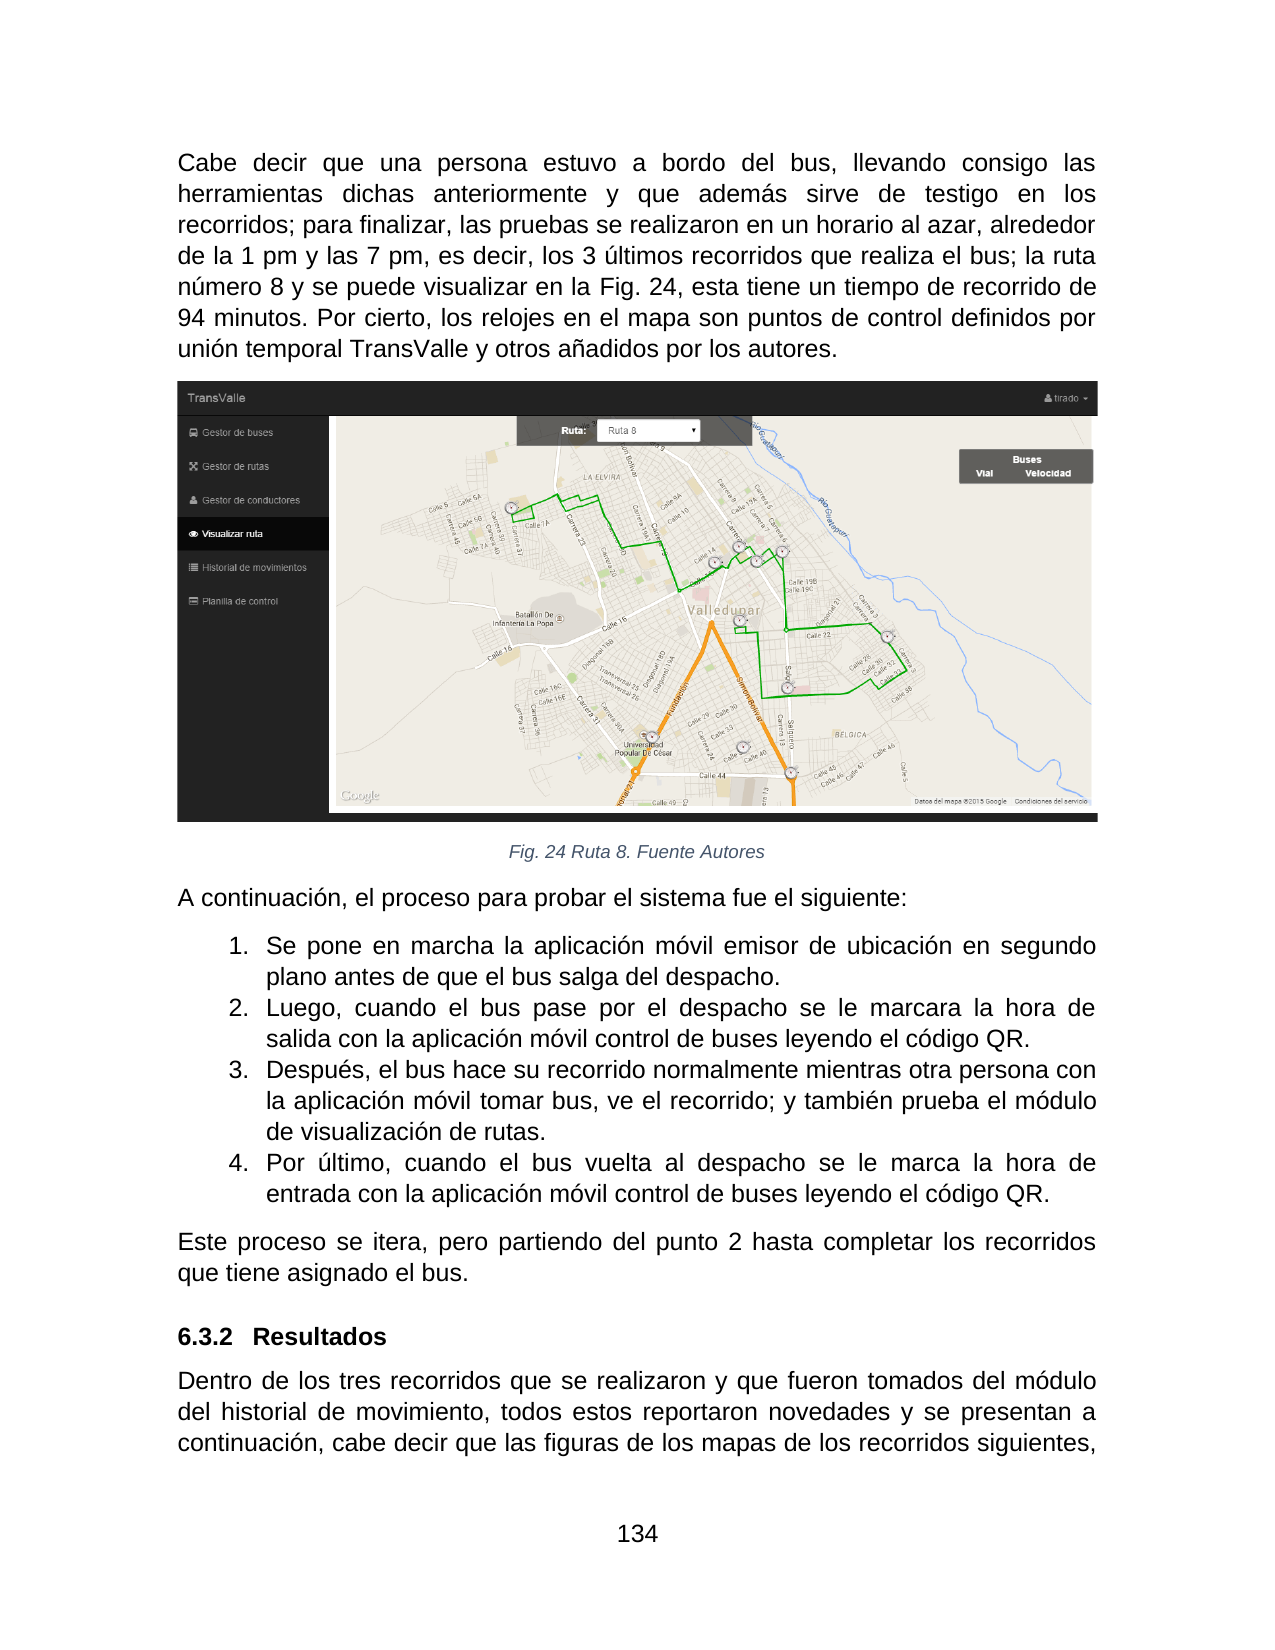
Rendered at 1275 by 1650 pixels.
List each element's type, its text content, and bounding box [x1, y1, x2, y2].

list Por último, cuando el bus vuelta al despacho se le marca la hora de entrada con la aplicación móvil control de buses leyendo el código QR. [228, 1148, 1098, 1208]
text A continuación, el proceso para probar el sistema fue el siguiente: [177, 883, 1098, 912]
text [177, 1366, 1098, 1457]
subtitle Resultados [177, 1322, 1098, 1351]
text Este proceso se itera, pero partiendo del punto 2 hasta completar los recorridos que tiene asignado el bus. [177, 1227, 1098, 1287]
list Luego, cuando el bus pase por el despacho se le marcara la hora de salida con la aplicación móvil control de buses leyendo el código QR. [228, 993, 1098, 1053]
list Se pone en marcha la aplicación móvil emisor de ubicación en segundo plano antes de que el bus salga del despacho. [228, 931, 1098, 991]
text Cabe decir que una persona estuvo a bordo del bus, llevando consigo las herramientas dichas anteriormente y que además sirve de testigo en los recorridos; para finalizar, las pruebas se realizaron en un horario al azar, alrededor de la 1 pm y las 7 pm, es decir, los 3 últimos recorridos que realiza el bus; la ruta número 8 y se puede visualizar en la Fig. 24, esta tiene un tiempo de recorrido de 94 minutos. Por cierto, los relojes en el mapa son puntos de control definidos por unión temporal TransValle y otros añadidos por los autores. [177, 148, 1098, 363]
list Después, el bus hace su recorrido normalmente mientras otra persona con la aplicación móvil tomar bus, ve el recorrido; y también prueba el módulo de visualización de rutas. [228, 1055, 1098, 1146]
picture [177, 381, 1098, 822]
